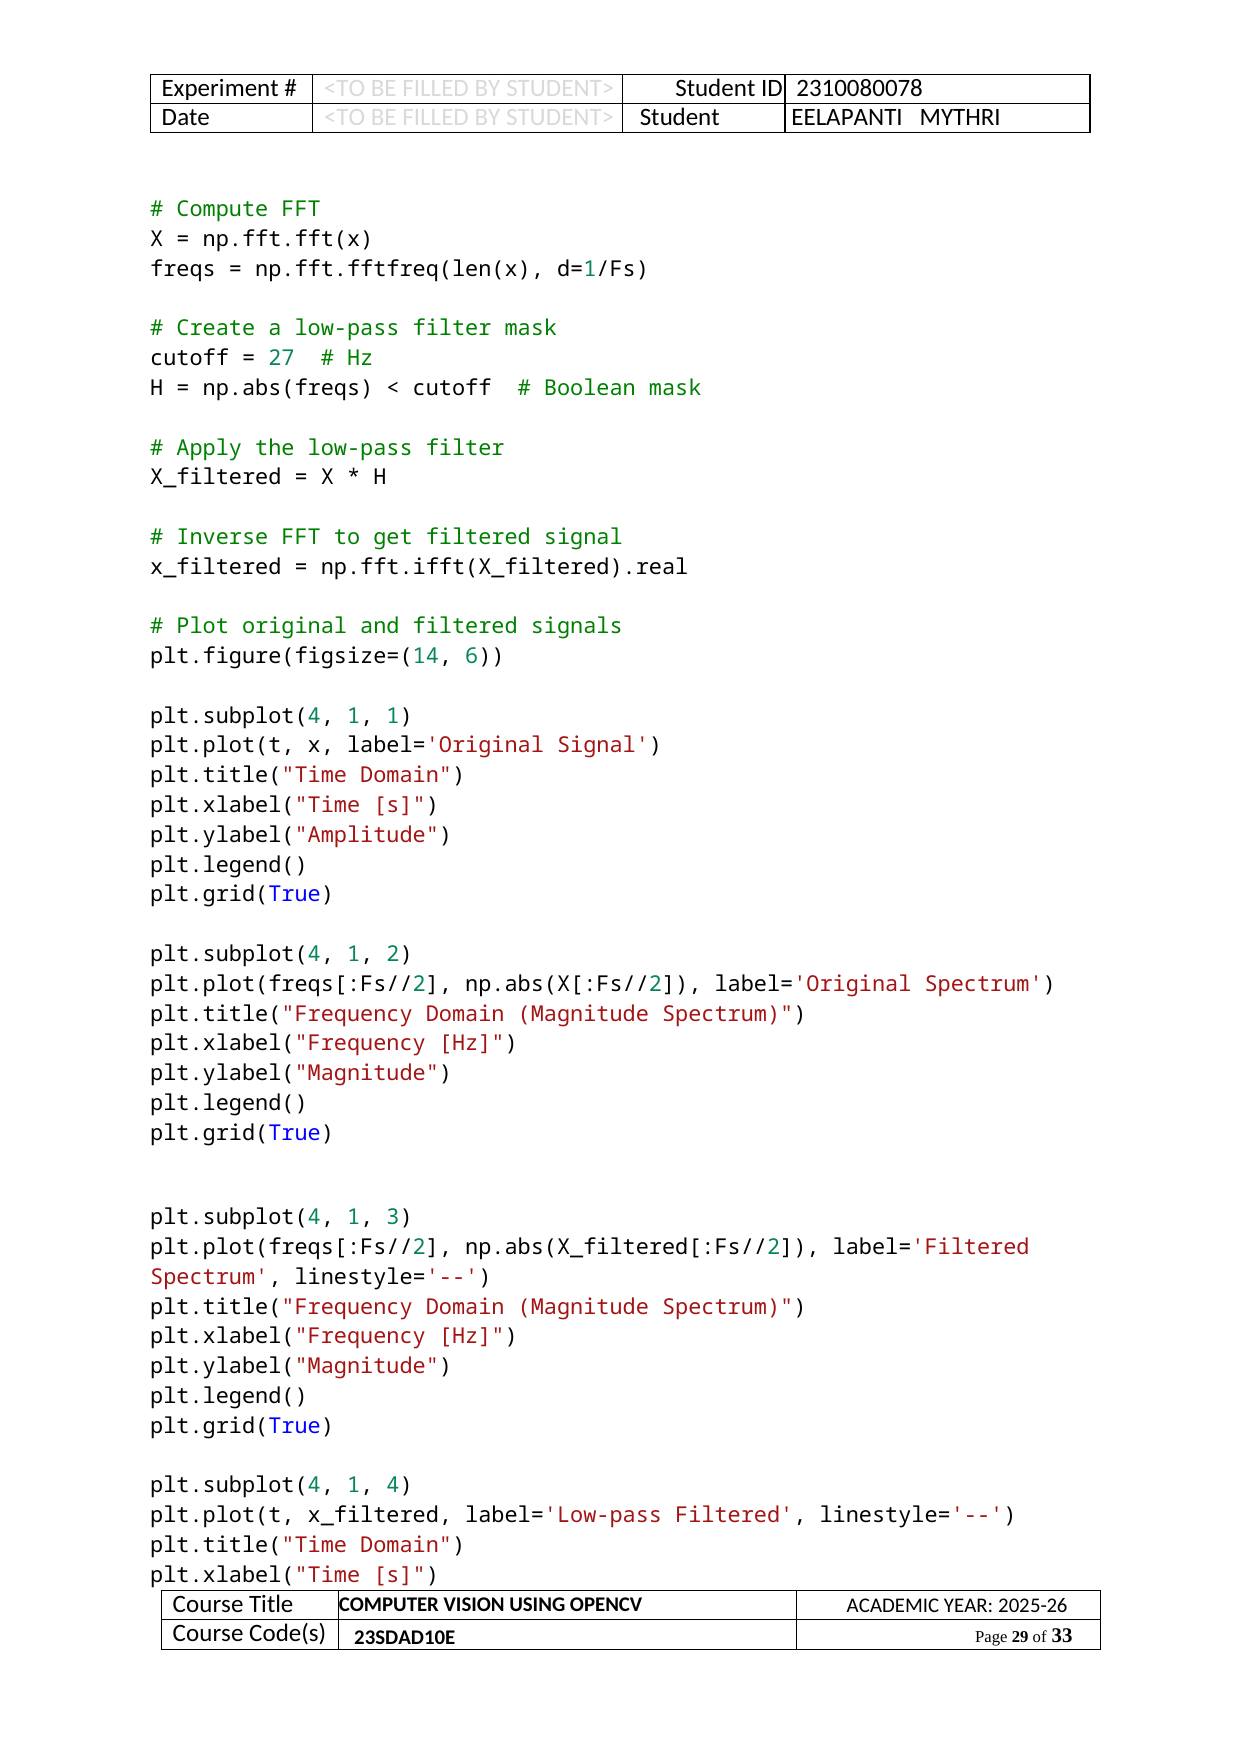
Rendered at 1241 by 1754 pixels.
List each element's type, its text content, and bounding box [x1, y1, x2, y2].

text plt.ylabel("Magnitude") [150, 1057, 1090, 1087]
text plt.xlabel("Time [s]") [150, 1559, 1090, 1588]
text plt.grid(True) [150, 1117, 1090, 1146]
text plt.xlabel("Time [s]") [150, 789, 1090, 819]
text plt.subplot(4, 1, 1) [150, 699, 1090, 729]
text H = np.abs(freqs) < cutoff # Boolean mask [150, 372, 1090, 402]
text plt.xlabel("Frequency [Hz]") [150, 1027, 1090, 1057]
text plt.plot(freqs[:Fs//2], np.abs(X[:Fs//2]), label='Original Spectrum') [150, 968, 1090, 997]
text freqs = np.fft.fftfreq(len(x), d=1/Fs) [150, 253, 1090, 282]
text plt.ylabel("Amplitude") [150, 819, 1090, 848]
text plt.grid(True) [150, 1410, 1090, 1439]
text plt.title("Time Domain") [150, 759, 1090, 789]
text x_filtered = np.fft.ifft(X_filtered).real [150, 551, 1090, 580]
text # Plot original and filtered signals [150, 610, 1090, 640]
text plt.title("Frequency Domain (Magnitude Spectrum)") [150, 1291, 1090, 1320]
text # Inverse FFT to get filtered signal [150, 521, 1090, 551]
text plt.plot(freqs[:Fs//2], np.abs(X_filtered[:Fs//2]), label='Filtered Spectrum', linestyle='--') [150, 1231, 1090, 1291]
text X_filtered = X * H [150, 461, 1090, 491]
text plt.plot(t, x, label='Original Signal') [150, 729, 1090, 759]
text plt.legend() [150, 1380, 1090, 1410]
text plt.figure(figsize=(14, 6)) [150, 640, 1090, 670]
text # Compute FFT [150, 193, 1090, 223]
text plt.legend() [150, 1087, 1090, 1117]
text # Apply the low-pass filter [150, 431, 1090, 461]
text plt.subplot(4, 1, 2) [150, 938, 1090, 968]
text plt.title("Frequency Domain (Magnitude Spectrum)") [150, 997, 1090, 1027]
text cutoff = 27 # Hz [150, 342, 1090, 372]
text plt.xlabel("Frequency [Hz]") [150, 1320, 1090, 1350]
text # Create a low-pass filter mask [150, 312, 1090, 342]
text plt.subplot(4, 1, 4) [150, 1469, 1090, 1499]
text plt.title("Time Domain") [150, 1529, 1090, 1559]
text plt.ylabel("Magnitude") [150, 1350, 1090, 1380]
text plt.plot(t, x_filtered, label='Low-pass Filtered', linestyle='--') [150, 1499, 1090, 1529]
text X = np.fft.fft(x) [150, 223, 1090, 253]
text plt.grid(True) [150, 878, 1090, 908]
text plt.subplot(4, 1, 3) [150, 1201, 1090, 1231]
text plt.legend() [150, 848, 1090, 878]
